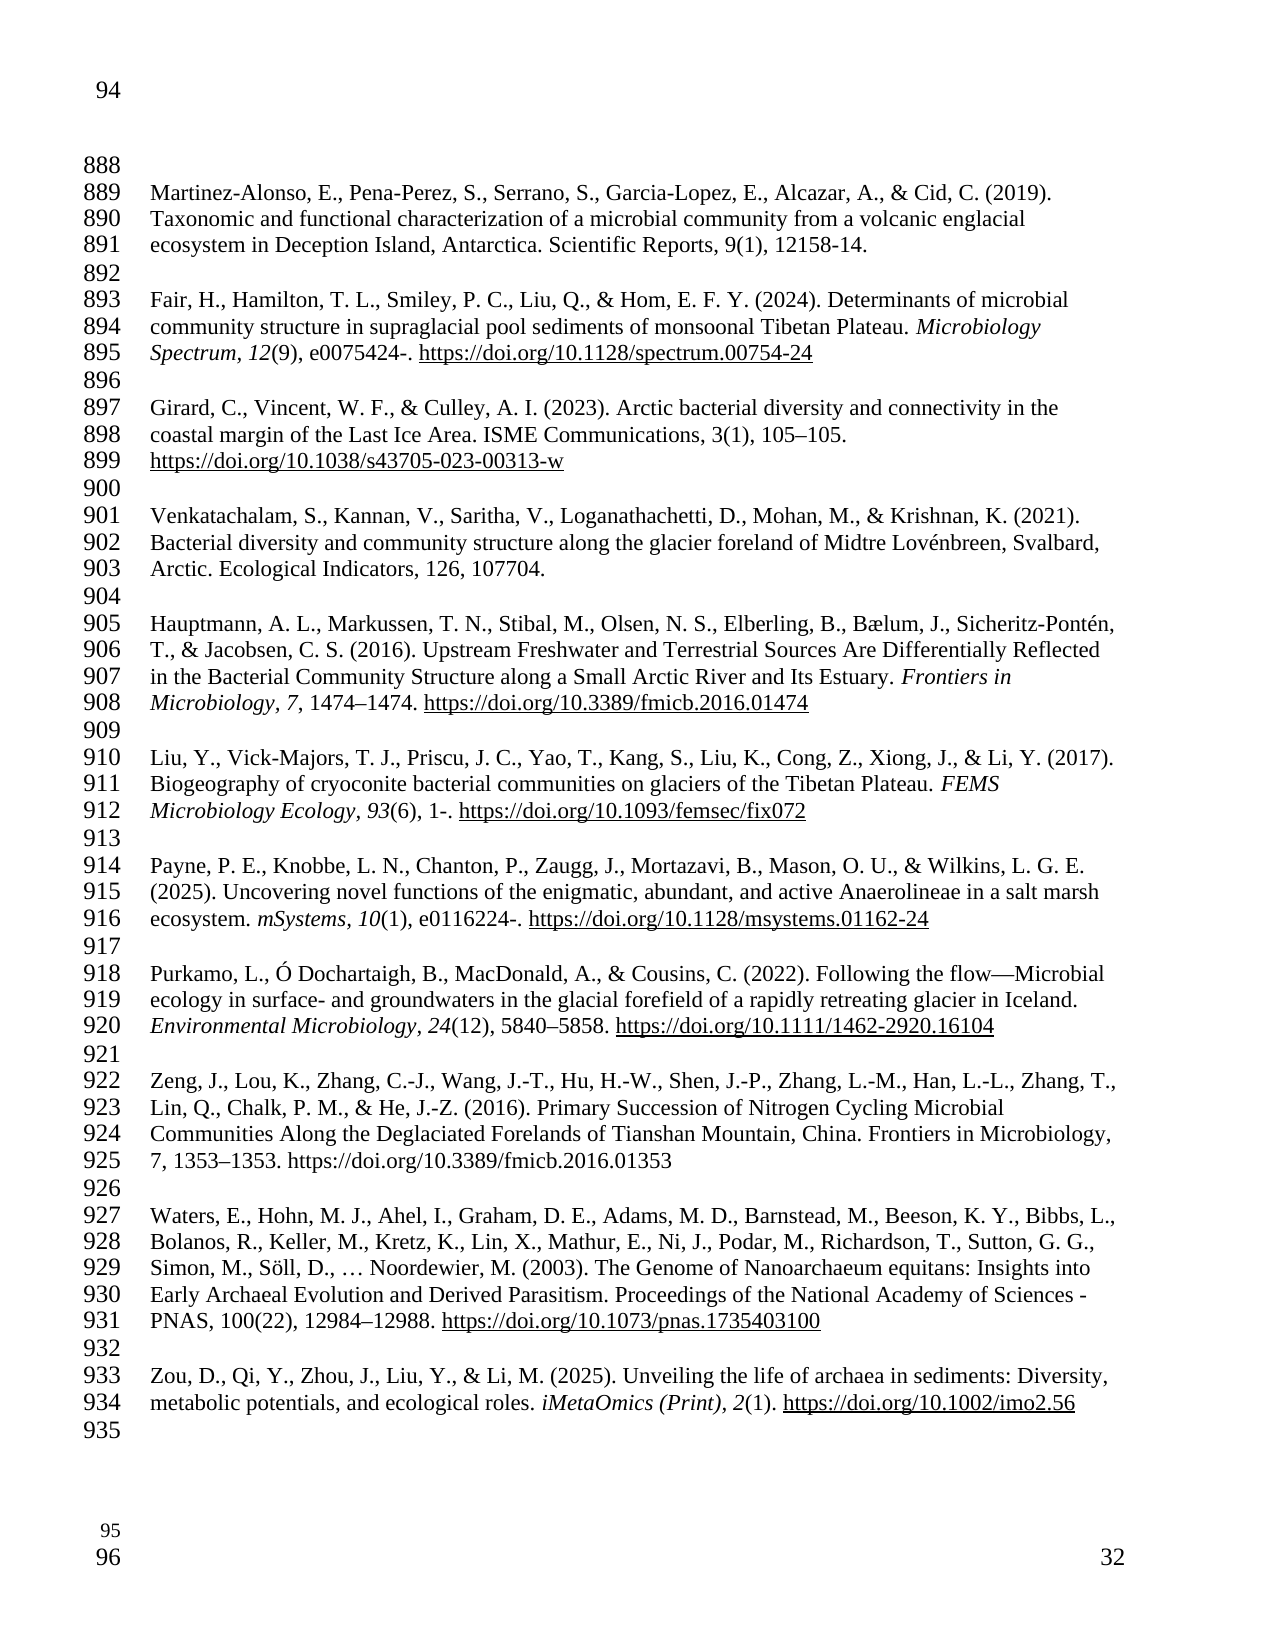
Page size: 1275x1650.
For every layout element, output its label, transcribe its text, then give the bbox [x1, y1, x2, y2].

text Zeng, J., Lou, K., Zhang, C.-J., Wang, J.-T., Hu, H.-W., Shen, J.-P., Zhang, L.-M., Han, L.-L., Zhang, T., Lin, Q., Chalk, P. M., & He, J.-Z. (2016). Primary Succession of Nitrogen Cycling Microbial Communities Along the Deglaciated Forelands of Tianshan Mountain, China. Frontiers in Microbiology, 7, 1353–1353. https://doi.org/10.3389/fmicb.2016.01353 [150, 1068, 1125, 1173]
text Zou, D., Qi, Y., Zhou, J., Liu, Y., & Li, M. (2025). Unveiling the life of archaea in sediments: Diversity, metabolic potentials, and ecological roles. iMetaOmics (Print), 2(1). https://doi.org/10.1002/imo2.56 [150, 1362, 1125, 1415]
text Girard, C., Vincent, W. F., & Culley, A. I. (2023). Arctic bacterial diversity and connectivity in the coastal margin of the Last Ice Area. ISME Communications, 3(1), 105–105. https://doi.org/10.1038/s43705-023-00313-w [150, 394, 1125, 473]
text Hauptmann, A. L., Markussen, T. N., Stibal, M., Olsen, N. S., Elberling, B., Bælum, J., Sicheritz-Pontén, T., & Jacobsen, C. S. (2016). Upstream Freshwater and Terrestrial Sources Are Differentially Reflected in the Bacterial Community Structure along a Small Arctic River and Its Estuary. Frontiers in Microbiology, 7, 1474–1474. https://doi.org/10.3389/fmicb.2016.01474 [150, 610, 1125, 715]
text Purkamo, L., Ó Dochartaigh, B., MacDonald, A., & Cousins, C. (2022). Following the flow—Microbial ecology in surface‐ and groundwaters in the glacial forefield of a rapidly retreating glacier in Iceland. Environmental Microbiology, 24(12), 5840–5858. https://doi.org/10.1111/1462-2920.16104 [150, 960, 1125, 1039]
text Payne, P. E., Knobbe, L. N., Chanton, P., Zaugg, J., Mortazavi, B., Mason, O. U., & Wilkins, L. G. E. (2025). Uncovering novel functions of the enigmatic, abundant, and active Anaerolineae in a salt marsh ecosystem. mSystems, 10(1), e0116224-. https://doi.org/10.1128/msystems.01162-24 [150, 852, 1125, 931]
text Waters, E., Hohn, M. J., Ahel, I., Graham, D. E., Adams, M. D., Barnstead, M., Beeson, K. Y., Bibbs, L., Bolanos, R., Keller, M., Kretz, K., Lin, X., Mathur, E., Ni, J., Podar, M., Richardson, T., Sutton, G. G., Simon, M., Söll, D., … Noordewier, M. (2003). The Genome of Nanoarchaeum equitans: Insights into Early Archaeal Evolution and Derived Parasitism. Proceedings of the National Academy of Sciences - PNAS, 100(22), 12984–12988. https://doi.org/10.1073/pnas.1735403100 [150, 1202, 1125, 1333]
text Venkatachalam, S., Kannan, V., Saritha, V., Loganathachetti, D., Mohan, M., & Krishnan, K. (2021). Bacterial diversity and community structure along the glacier foreland of Midtre Lovénbreen, Svalbard, Arctic. Ecological Indicators, 126, 107704. [150, 502, 1125, 581]
text Liu, Y., Vick-Majors, T. J., Priscu, J. C., Yao, T., Kang, S., Liu, K., Cong, Z., Xiong, J., & Li, Y. (2017). Biogeography of cryoconite bacterial communities on glaciers of the Tibetan Plateau. FEMS Microbiology Ecology, 93(6), 1-. https://doi.org/10.1093/femsec/fix072 [150, 744, 1125, 823]
text Fair, H., Hamilton, T. L., Smiley, P. C., Liu, Q., & Hom, E. F. Y. (2024). Determinants of microbial community structure in supraglacial pool sediments of monsoonal Tibetan Plateau. Microbiology Spectrum, 12(9), e0075424-. https://doi.org/10.1128/spectrum.00754-24 [150, 287, 1125, 366]
text Martinez-Alonso, E., Pena-Perez, S., Serrano, S., Garcia-Lopez, E., Alcazar, A., & Cid, C. (2019). Taxonomic and functional characterization of a microbial community from a volcanic englacial ecosystem in Deception Island, Antarctica. Scientific Reports, 9(1), 12158-14. [150, 179, 1125, 258]
